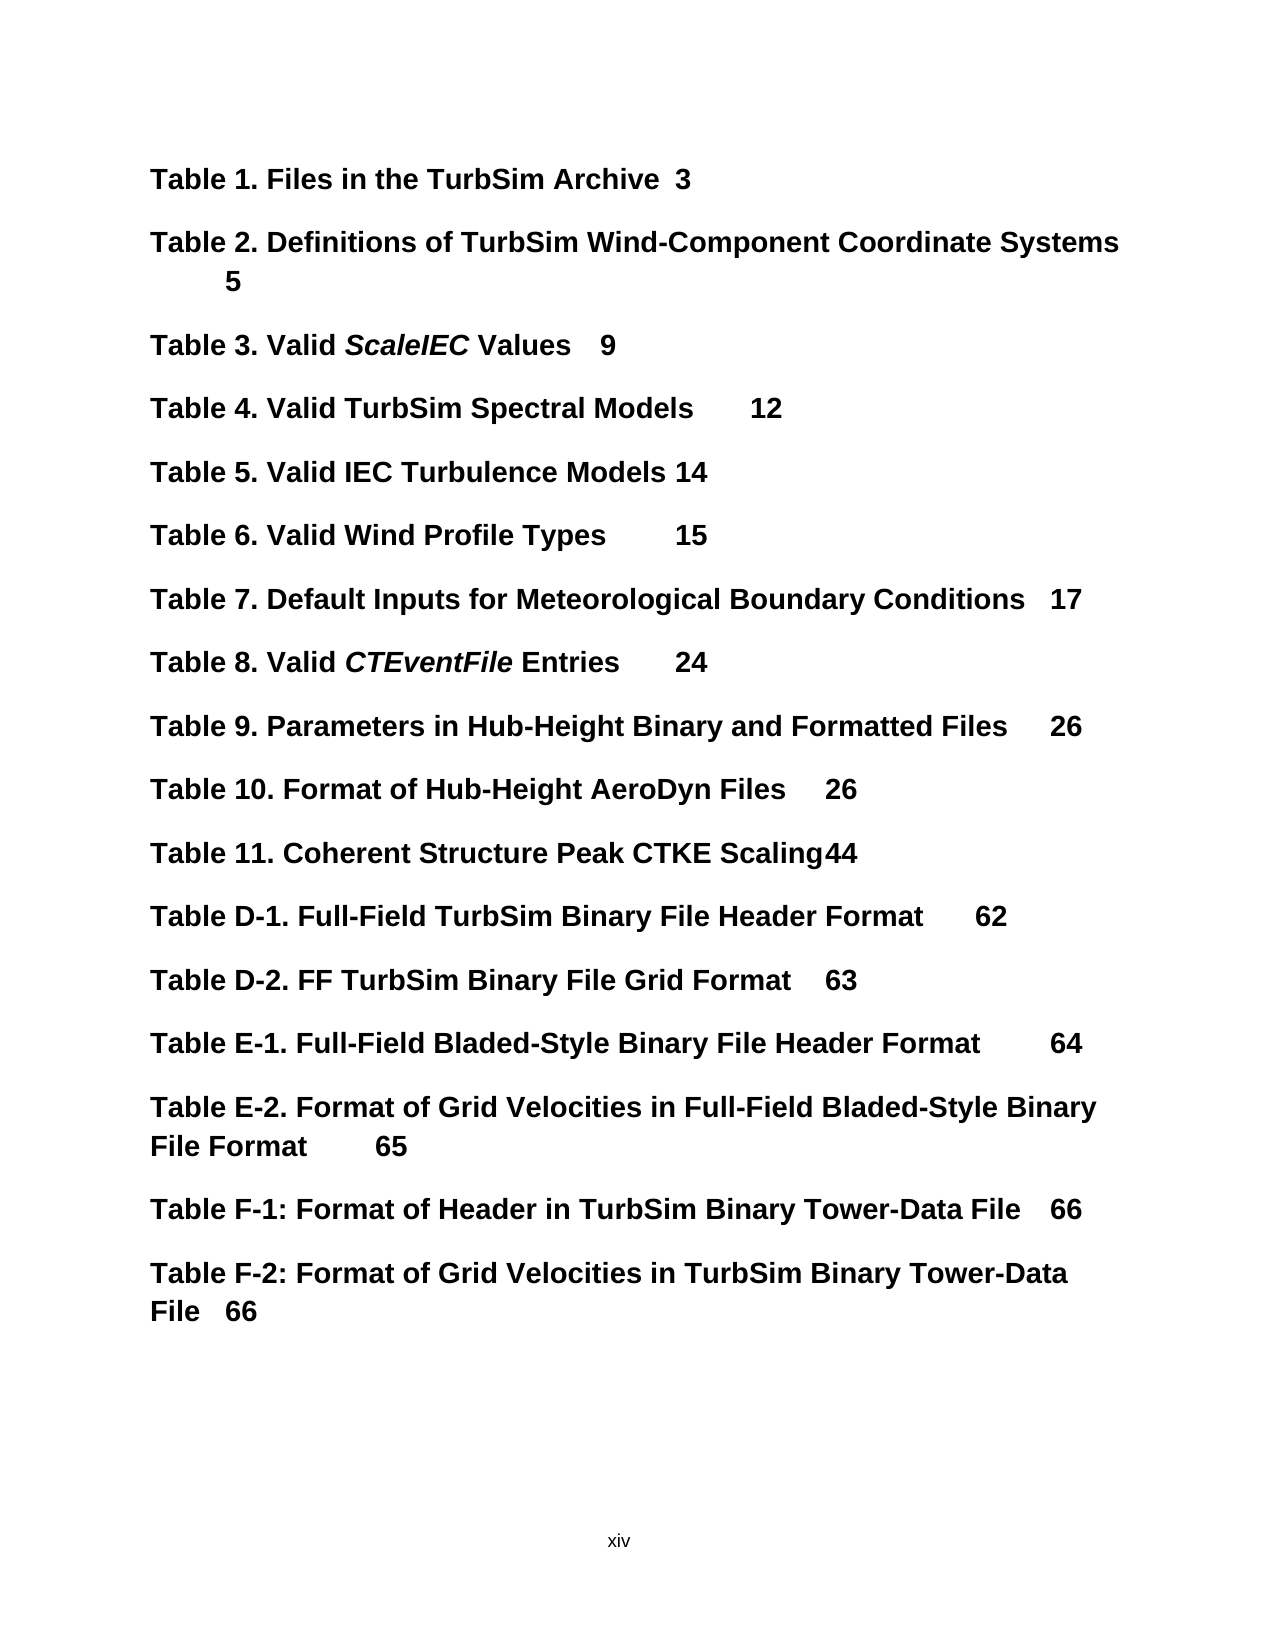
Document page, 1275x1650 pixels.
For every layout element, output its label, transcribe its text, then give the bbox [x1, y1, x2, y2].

text Table 9. Parameters in Hub-Height Binary and Formatted Files 26 [150, 709, 1125, 742]
text Table 4. Valid TurbSim Spectral Models 12 [150, 391, 1125, 424]
text Table 7. Default Inputs for Meteorological Boundary Conditions 17 [150, 582, 1125, 615]
text Table F-2: Format of Grid Velocities in TurbSim Binary Tower-Data File 66 [150, 1256, 1125, 1328]
text Table 3. Valid ScaleIEC Values 9 [150, 327, 1125, 361]
text Table 10. Format of Hub-Height AeroDyn Files 26 [150, 772, 1125, 806]
text Table 11. Coherent Structure Peak CTKE Scaling 44 [150, 836, 1125, 869]
text Table 5. Valid IEC Turbulence Models 14 [150, 454, 1125, 488]
text Table 1. Files in the TurbSim Archive 3 [150, 162, 1125, 195]
text Table E-2. Format of Grid Velocities in Full-Field Bladed-Style Binary File Format 65 [150, 1090, 1125, 1162]
text Table D-2. FF TurbSim Binary File Grid Format 63 [150, 963, 1125, 996]
text Table F-1: Format of Header in TurbSim Binary Tower-Data File 66 [150, 1192, 1125, 1226]
text Table 6. Valid Wind Profile Types 15 [150, 518, 1125, 552]
text Table E-1. Full-Field Bladed-Style Binary File Header Format 64 [150, 1026, 1125, 1060]
text Table 2. Definitions of TurbSim Wind-Component Coordinate Systems 5 [150, 225, 1125, 297]
text Table 8. Valid CTEventFile Entries 24 [150, 645, 1125, 679]
text Table D-1. Full-Field TurbSim Binary File Header Format 62 [150, 899, 1125, 933]
